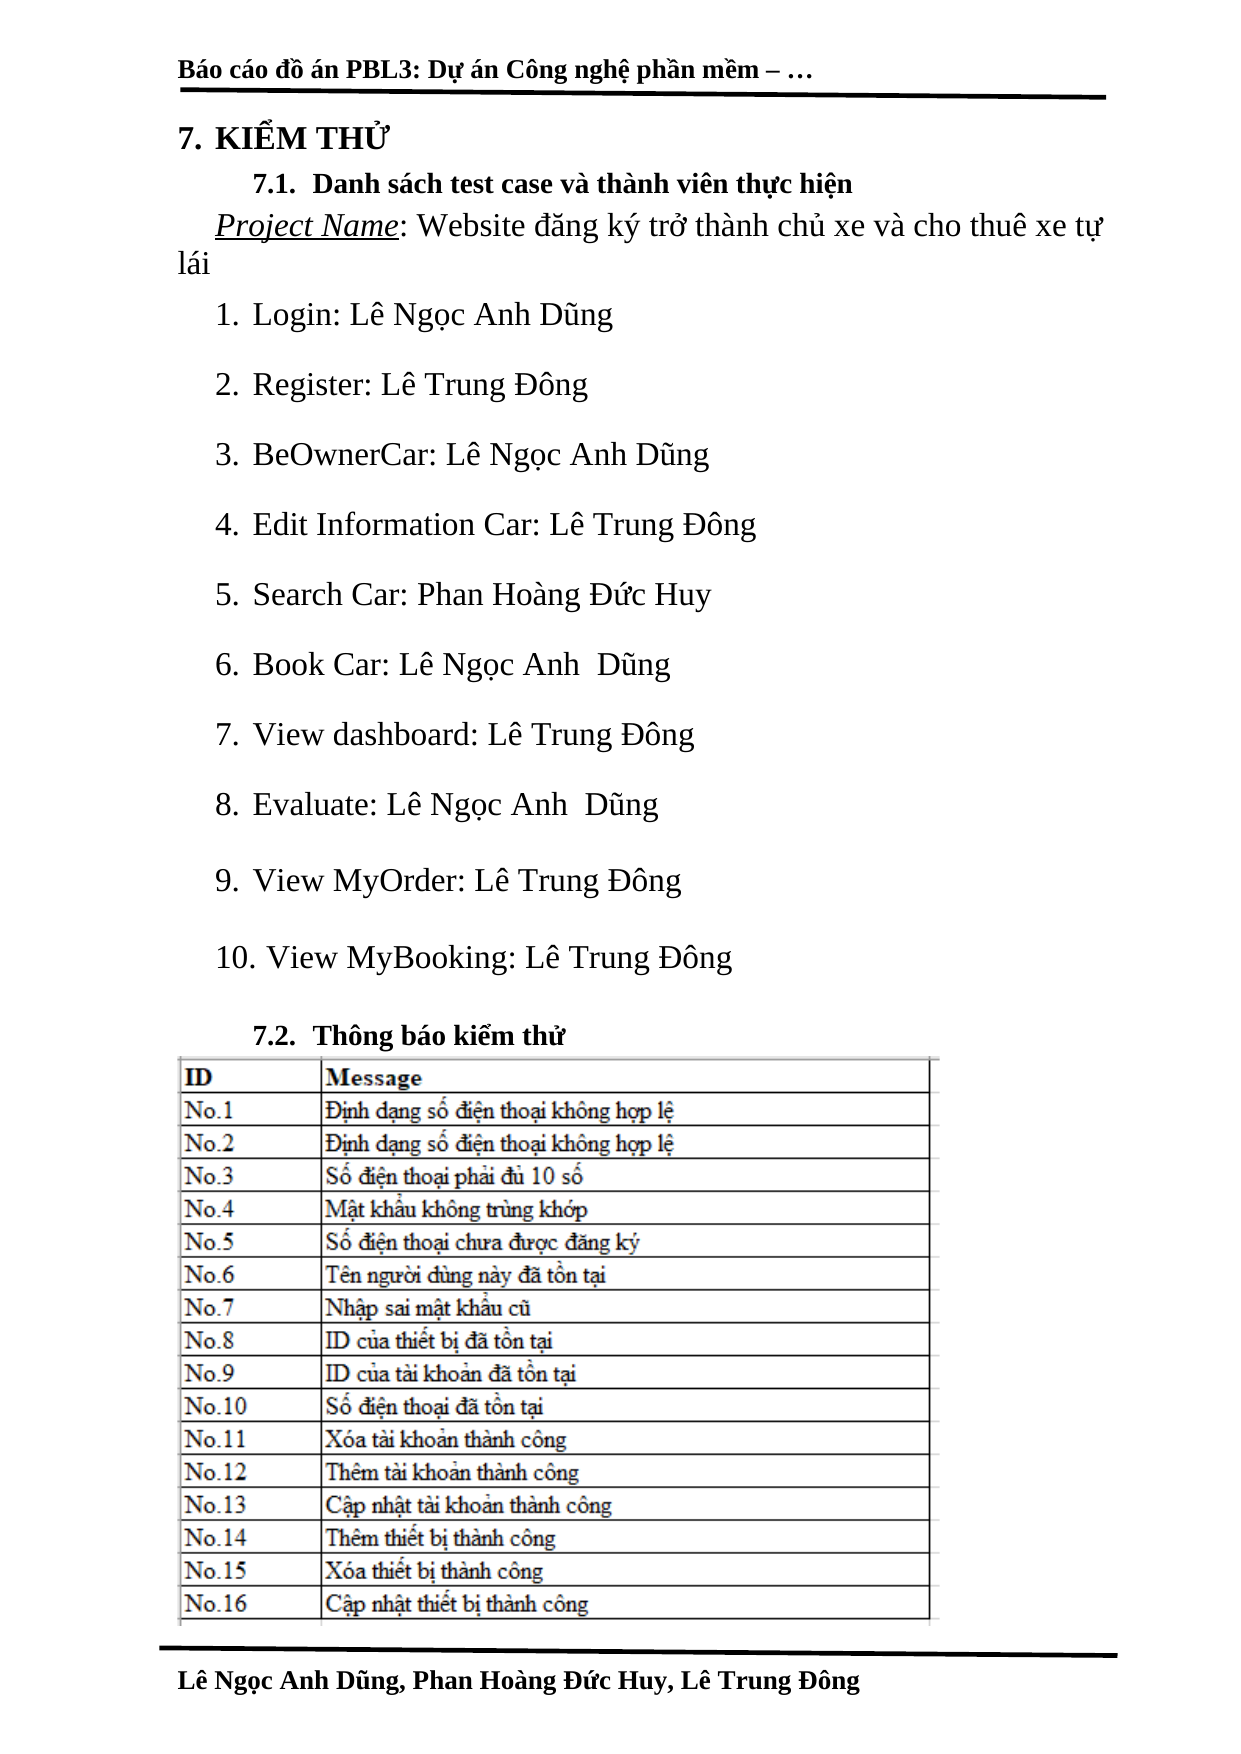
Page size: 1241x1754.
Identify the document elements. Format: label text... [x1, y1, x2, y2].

list Evaluate: Lê Ngọc Anh Dũng [215, 784, 1122, 822]
list View dashboard: Lê Trung Đông [215, 714, 1122, 752]
picture [177, 1056, 940, 1626]
subtitle Thông báo kiểm thử [252, 1018, 1122, 1052]
list Login: Lê Ngọc Anh Dũng [215, 294, 1122, 332]
list Search Car: Phan Hoàng Đức Huy [215, 574, 1122, 612]
list Edit Information Car: Lê Trung Đông [215, 504, 1122, 542]
subtitle KIỂM THỬ [177, 118, 1122, 156]
list View MyBooking: Lê Trung Đông [215, 937, 1122, 976]
list Register: Lê Trung Đông [215, 364, 1122, 402]
list BeOwnerCar: Lê Ngọc Anh Dũng [215, 434, 1122, 472]
list Book Car: Lê Ngọc Anh Dũng [215, 644, 1122, 682]
list View MyOrder: Lê Trung Đông [215, 861, 1122, 899]
text Project Name: Website đăng ký trở thành chủ xe và cho thuê xe tự lái [177, 205, 1122, 282]
subtitle Danh sách test case và thành viên thực hiện [252, 166, 1122, 200]
